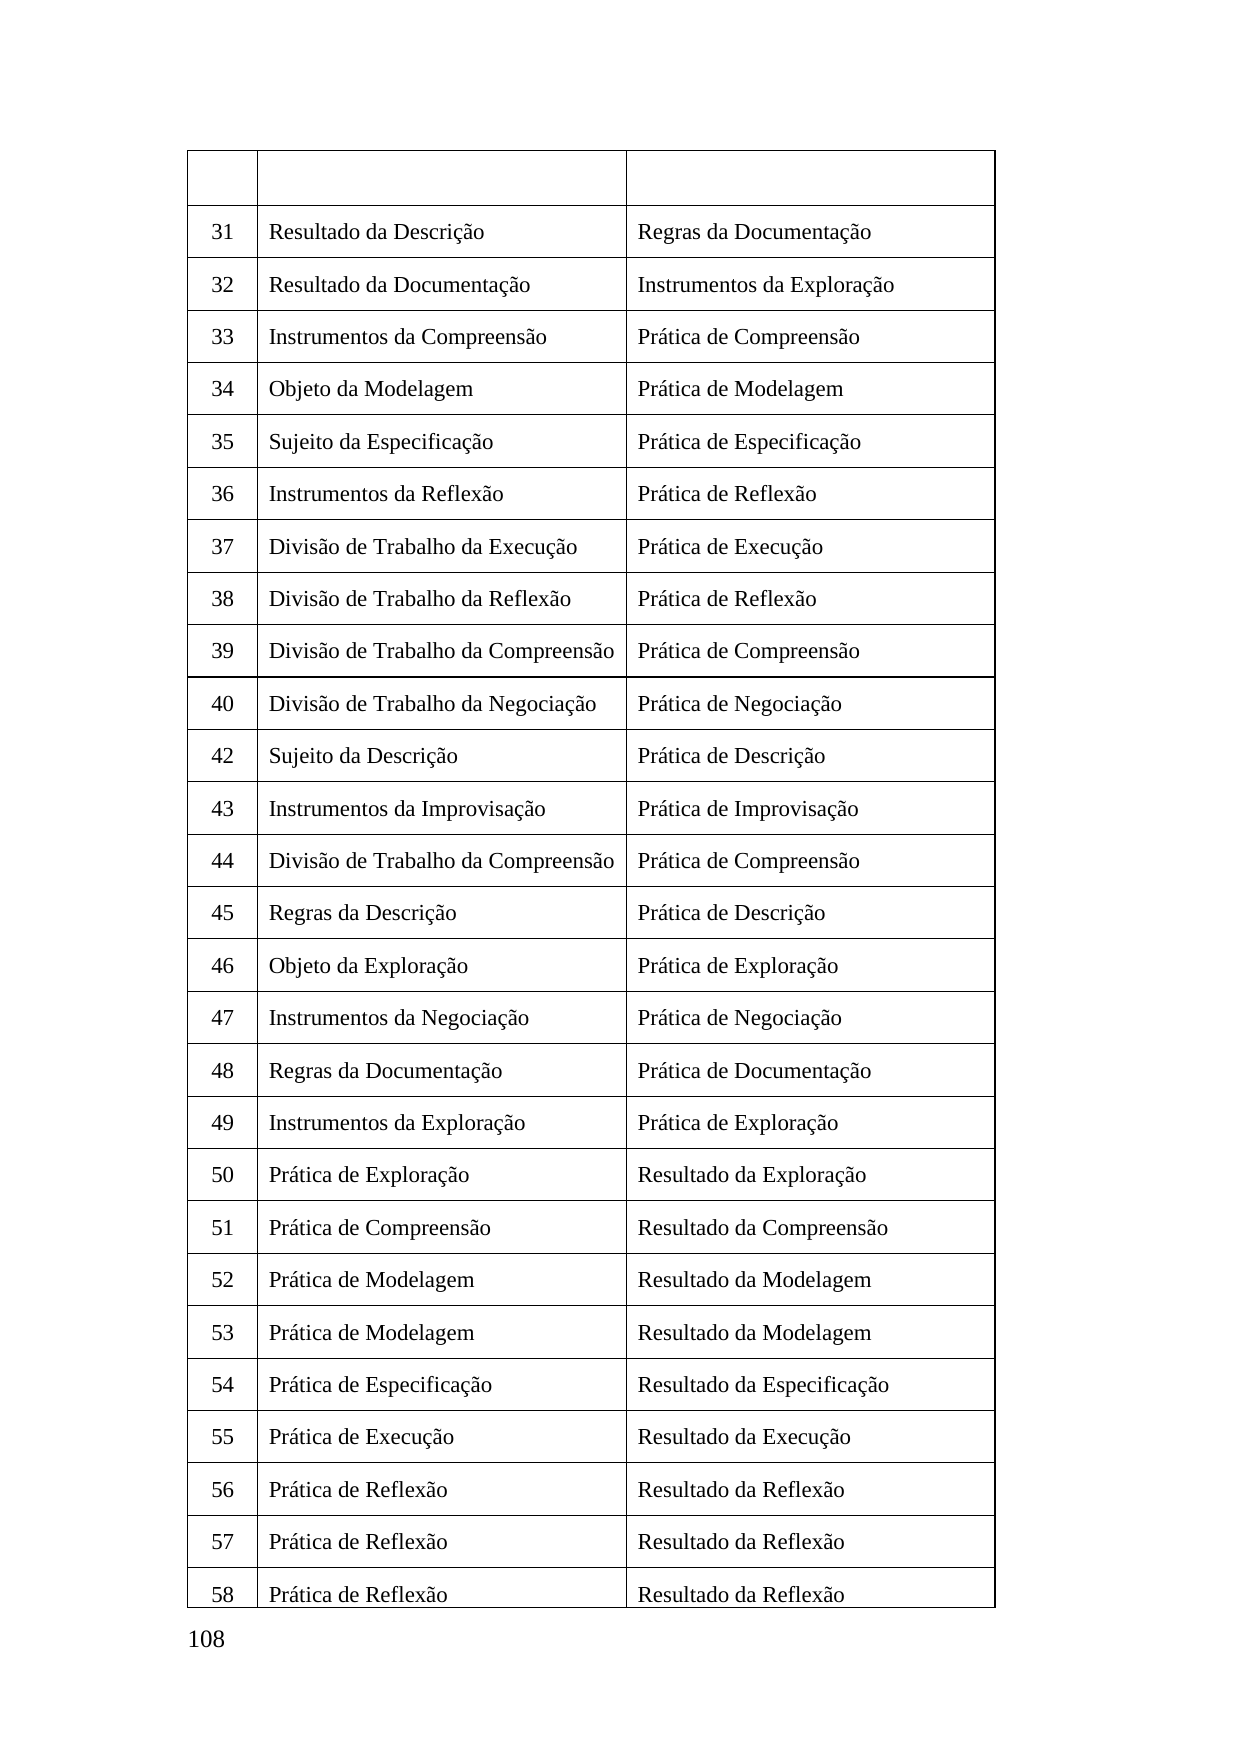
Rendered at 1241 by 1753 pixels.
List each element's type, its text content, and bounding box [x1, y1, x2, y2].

table_cell Resultado da Modelagem [627, 1306, 994, 1357]
table_cell Prática de Compreensão [627, 835, 994, 886]
table_cell 49 [188, 1097, 257, 1148]
table_cell Prática de Negociação [627, 992, 994, 1043]
table_cell Resultado da Reflexão [627, 1516, 994, 1567]
table_cell Regras da Documentação [258, 1044, 626, 1096]
table_cell Prática de Reflexão [258, 1463, 626, 1515]
table_cell Resultado da Reflexão [627, 1463, 994, 1515]
table_cell Objeto da Modelagem [258, 363, 626, 414]
table_cell Prática de Documentação [627, 1044, 994, 1096]
table_cell 31 [188, 206, 257, 257]
table_cell Prática de Compreensão [627, 311, 994, 362]
table_cell Prática de Reflexão [258, 1568, 626, 1607]
table_cell 56 [188, 1463, 257, 1515]
table_cell Prática de Modelagem [258, 1306, 626, 1357]
table_cell Prática de Modelagem [627, 363, 994, 414]
table_cell Instrumentos da Compreensão [258, 311, 626, 362]
table_cell Divisão de Trabalho da Reflexão [258, 573, 626, 624]
table_cell Prática de Compreensão [258, 1201, 626, 1253]
table_cell 53 [188, 1306, 257, 1357]
table_cell 36 [188, 468, 257, 519]
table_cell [258, 151, 626, 205]
table_cell Resultado da Compreensão [627, 1201, 994, 1253]
table_cell 48 [188, 1044, 257, 1096]
table_cell 38 [188, 573, 257, 624]
table_cell 42 [188, 730, 257, 781]
table_cell 32 [188, 258, 257, 309]
table_cell Divisão de Trabalho da Execução [258, 520, 626, 572]
table_cell Prática de Execução [258, 1411, 626, 1462]
table_cell Resultado da Execução [627, 1411, 994, 1462]
table_cell 54 [188, 1359, 257, 1410]
table_cell 44 [188, 835, 257, 886]
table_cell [627, 151, 994, 205]
table_cell Divisão de Trabalho da Negociação [258, 678, 626, 729]
table_cell Instrumentos da Exploração [258, 1097, 626, 1148]
table_cell Resultado da Documentação [258, 258, 626, 309]
table_cell 30 [188, 151, 257, 205]
table_cell 50 [188, 1149, 257, 1200]
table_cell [627, 1568, 994, 1607]
table_cell Prática de Exploração [258, 1149, 626, 1200]
table_cell 55 [188, 1411, 257, 1462]
table_cell Prática de Exploração [627, 1097, 994, 1148]
table_cell Instrumentos da Exploração [627, 258, 994, 309]
table_cell Prática de Reflexão [627, 468, 994, 519]
table_cell 40 [188, 678, 257, 729]
table_cell Regras da Descrição [258, 887, 626, 938]
table_cell Divisão de Trabalho da Compreensão [258, 835, 626, 886]
table_cell 51 [188, 1201, 257, 1253]
table_cell Prática de Reflexão [627, 573, 994, 624]
table_cell Instrumentos da Improvisação [258, 782, 626, 833]
table_cell 58 [188, 1568, 257, 1607]
table_cell Regras da Documentação [627, 206, 994, 257]
table_cell 33 [188, 311, 257, 362]
table_cell Prática de Reflexão [258, 1516, 626, 1567]
table_cell 34 [188, 363, 257, 414]
table_cell Objeto da Exploração [258, 939, 626, 991]
table_cell 37 [188, 520, 257, 572]
table_cell 39 [188, 625, 257, 676]
table_cell Instrumentos da Reflexão [258, 468, 626, 519]
table_cell Resultado da Exploração [627, 1149, 994, 1200]
table_cell Sujeito da Descrição [258, 730, 626, 781]
table_cell 35 [188, 415, 257, 467]
table_cell 47 [188, 992, 257, 1043]
table_cell 52 [188, 1254, 257, 1305]
table_cell 43 [188, 782, 257, 833]
table_cell Prática de Negociação [627, 678, 994, 729]
table_cell Prática de Execução [627, 520, 994, 572]
table_cell Resultado da Especificação [627, 1359, 994, 1410]
table_cell Prática de Exploração [627, 939, 994, 991]
table_cell 57 [188, 1516, 257, 1567]
table_cell Prática de Especificação [627, 415, 994, 467]
table_cell Instrumentos da Negociação [258, 992, 626, 1043]
table_cell Prática de Compreensão [627, 625, 994, 676]
table_cell Prática de Especificação [258, 1359, 626, 1410]
table_cell Prática de Improvisação [627, 782, 994, 833]
table_cell Resultado da Modelagem [627, 1254, 994, 1305]
table_cell Divisão de Trabalho da Compreensão [258, 625, 626, 676]
table_cell Prática de Descrição [627, 730, 994, 781]
table_cell Prática de Modelagem [258, 1254, 626, 1305]
table_cell 46 [188, 939, 257, 991]
table_cell Sujeito da Especificação [258, 415, 626, 467]
table_cell Resultado da Descrição [258, 206, 626, 257]
table_cell Prática de Descrição [627, 887, 994, 938]
table_cell 45 [188, 887, 257, 938]
